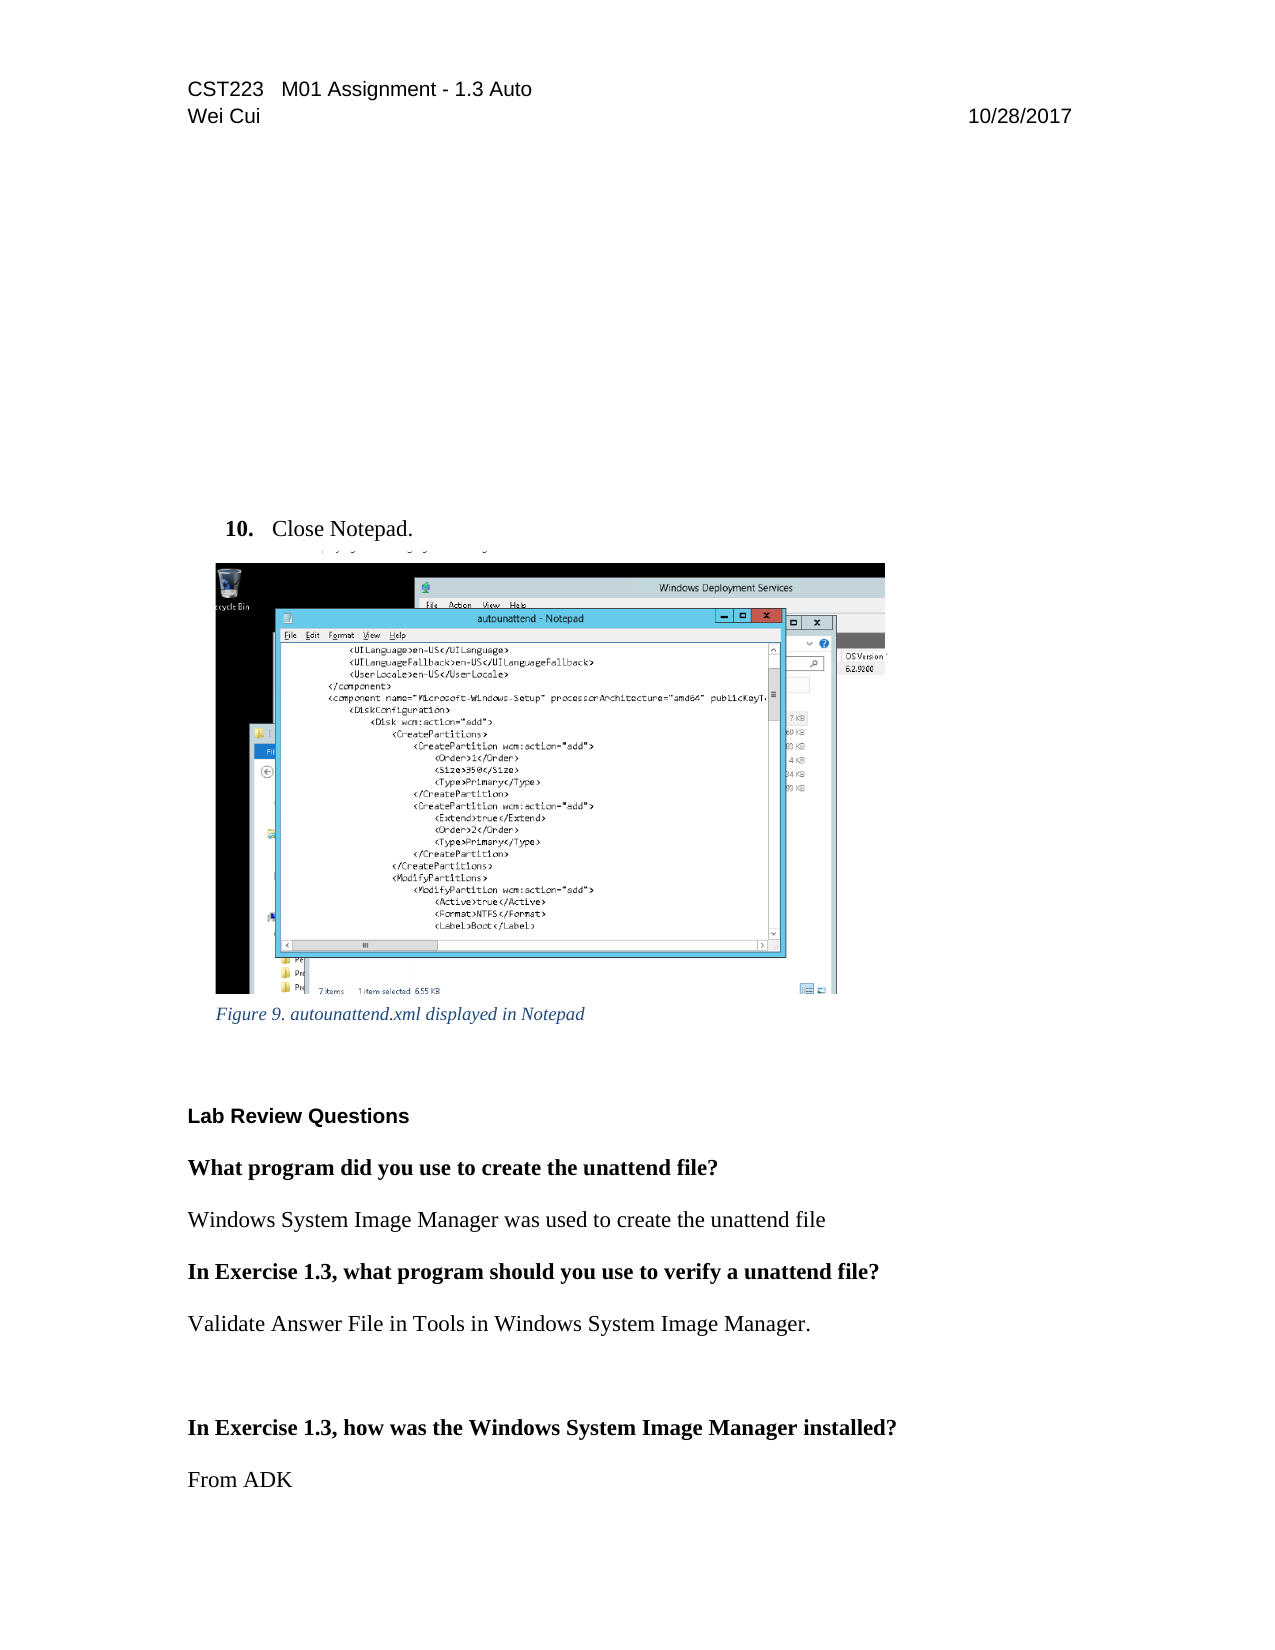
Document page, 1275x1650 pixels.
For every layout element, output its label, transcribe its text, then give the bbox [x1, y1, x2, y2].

picture [215, 551, 888, 994]
text From ADK [187, 1466, 1022, 1493]
text In Exercise 1.3, what program should you use to verify a unattend file? [187, 1258, 1022, 1285]
list Lab Review Questions [187, 1102, 1022, 1129]
text Windows System Image Manager was used to create the unattend file [187, 1206, 1022, 1233]
text In Exercise 1.3, how was the Windows System Image Manager installed? [187, 1414, 1022, 1441]
text Validate Answer File in Tools in Windows System Image Manager. [187, 1310, 1022, 1337]
text What program did you use to create the unattend file? [187, 1154, 1022, 1181]
text 10. Close Notepad. [225, 514, 1022, 542]
